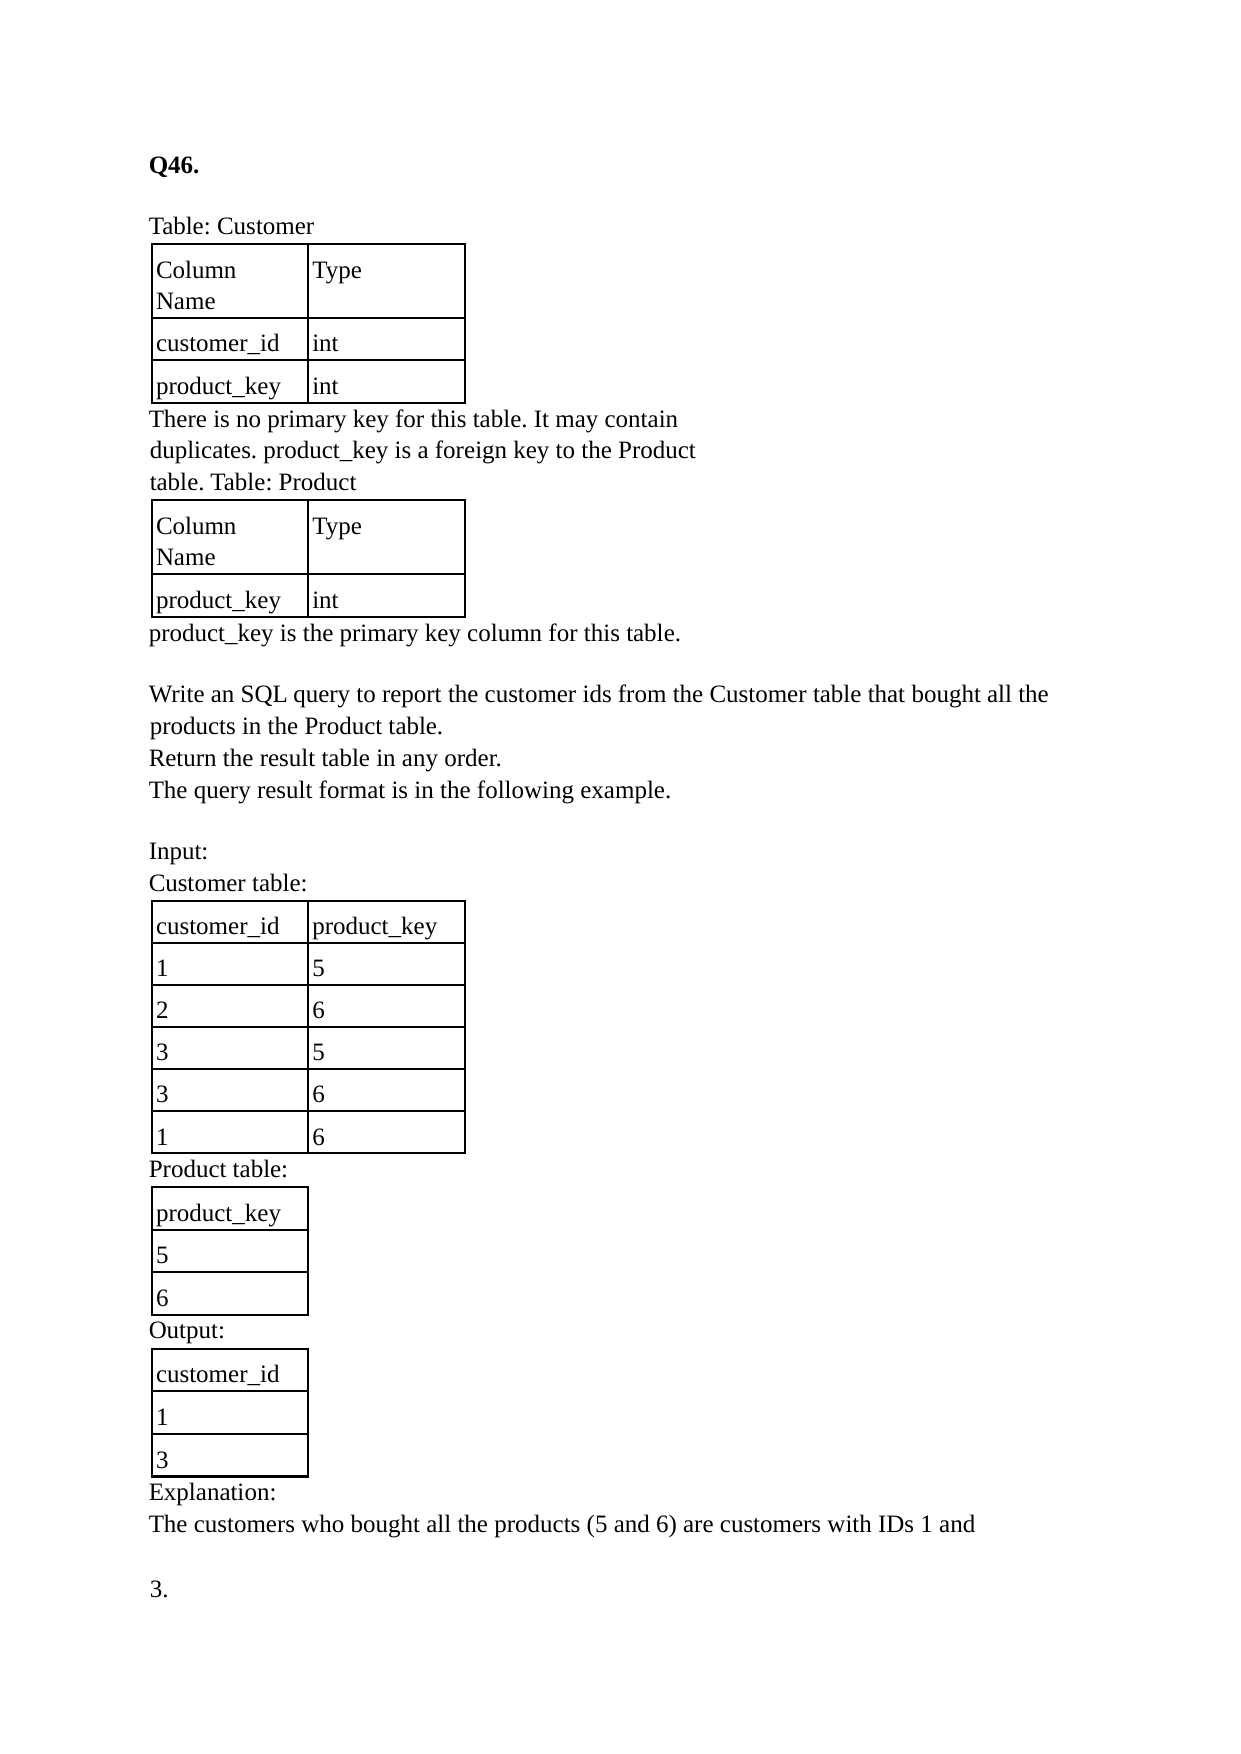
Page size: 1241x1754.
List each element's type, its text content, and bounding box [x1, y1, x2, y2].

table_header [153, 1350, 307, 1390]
text product_key is the primary key column for this table. [148, 618, 1086, 647]
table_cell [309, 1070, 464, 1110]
text Q46. [148, 150, 1090, 179]
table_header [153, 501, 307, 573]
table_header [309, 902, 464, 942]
text Product table: [148, 1154, 1086, 1183]
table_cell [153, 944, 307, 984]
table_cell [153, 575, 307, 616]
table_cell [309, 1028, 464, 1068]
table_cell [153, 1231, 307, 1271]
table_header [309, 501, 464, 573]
text The customers who bought all the products (5 and 6) are customers with IDs 1 and 3. [148, 1509, 988, 1603]
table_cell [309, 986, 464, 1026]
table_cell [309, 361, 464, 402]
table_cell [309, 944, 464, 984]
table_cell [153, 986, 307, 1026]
text Table: Customer [148, 211, 1086, 240]
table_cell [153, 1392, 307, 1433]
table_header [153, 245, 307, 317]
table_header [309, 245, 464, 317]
text Write an SQL query to report the customer ids from the Customer table that bought all the products in the Product table. [148, 679, 1086, 739]
text Explanation: [148, 1477, 1086, 1506]
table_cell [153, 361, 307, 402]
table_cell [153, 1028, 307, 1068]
text There is no primary key for this table. It may contain duplicates. product_key is a foreign key to the Product table. Table: Product [148, 404, 734, 496]
text Customer table: [148, 868, 1086, 896]
text Output: [148, 1316, 1086, 1344]
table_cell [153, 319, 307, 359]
text The query result format is in the following example. [148, 775, 1086, 803]
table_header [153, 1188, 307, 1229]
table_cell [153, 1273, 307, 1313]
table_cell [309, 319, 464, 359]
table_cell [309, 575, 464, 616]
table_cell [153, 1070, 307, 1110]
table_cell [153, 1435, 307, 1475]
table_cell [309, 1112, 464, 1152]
text Return the result table in any order. [148, 743, 1086, 771]
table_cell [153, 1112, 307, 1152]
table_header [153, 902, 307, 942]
text Input: [148, 836, 1086, 864]
